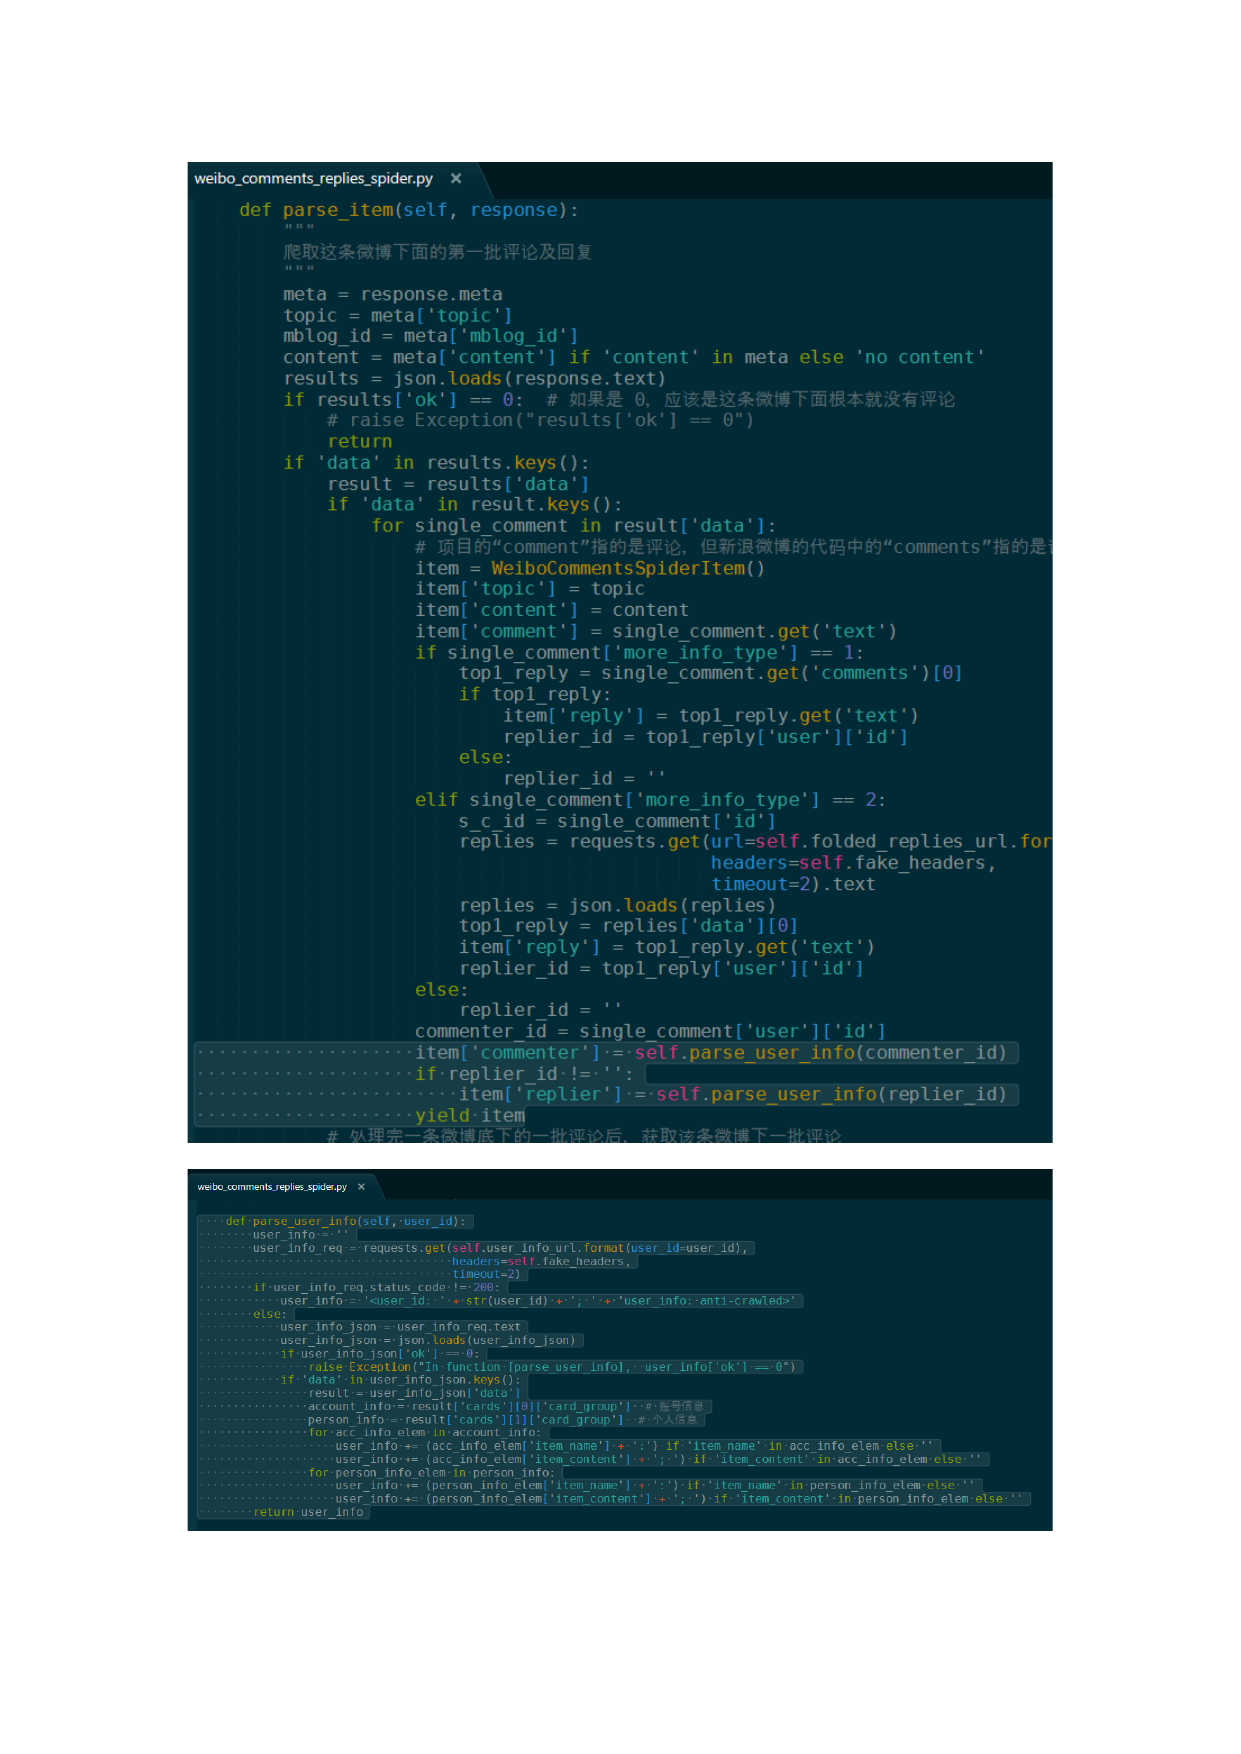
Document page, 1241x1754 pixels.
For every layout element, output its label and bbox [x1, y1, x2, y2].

picture [522, 207, 533, 215]
picture [485, 943, 503, 953]
picture [944, 666, 952, 678]
picture [456, 417, 466, 429]
picture [619, 539, 626, 552]
picture [735, 1129, 749, 1143]
picture [462, 1006, 468, 1015]
picture [1013, 539, 1028, 553]
picture [599, 796, 605, 805]
picture [724, 414, 732, 426]
picture [510, 245, 514, 259]
picture [592, 522, 600, 531]
picture [302, 312, 314, 324]
picture [636, 561, 655, 577]
picture [741, 628, 754, 637]
picture [1044, 838, 1053, 847]
picture [527, 522, 535, 531]
picture [445, 565, 458, 574]
picture [394, 291, 402, 303]
picture [637, 628, 644, 637]
picture [848, 941, 852, 951]
picture [869, 940, 873, 955]
picture [693, 943, 699, 952]
picture [444, 459, 452, 464]
picture [691, 961, 696, 974]
picture [326, 176, 337, 186]
picture [358, 245, 373, 259]
picture [467, 1028, 474, 1037]
picture [813, 1130, 821, 1143]
picture [665, 606, 672, 615]
picture [450, 371, 454, 384]
picture [449, 245, 464, 259]
picture [459, 754, 468, 763]
picture [548, 417, 553, 426]
picture [709, 628, 714, 637]
picture [941, 396, 949, 406]
picture [918, 354, 924, 362]
picture [187, 1201, 1031, 1531]
picture [720, 539, 735, 553]
picture [654, 943, 663, 956]
picture [429, 604, 434, 615]
picture [625, 375, 634, 382]
picture [775, 538, 790, 553]
picture [303, 244, 319, 259]
picture [717, 628, 733, 637]
picture [256, 176, 283, 183]
picture [517, 814, 523, 827]
picture [702, 943, 709, 953]
picture [725, 898, 729, 911]
picture [484, 416, 490, 426]
picture [676, 1028, 696, 1037]
picture [449, 417, 454, 426]
picture [285, 291, 299, 300]
picture [676, 965, 683, 977]
picture [846, 835, 859, 847]
picture [913, 709, 917, 723]
picture [607, 391, 622, 406]
picture [747, 712, 759, 724]
picture [325, 332, 331, 341]
picture [285, 329, 302, 341]
picture [686, 818, 694, 827]
picture [466, 372, 501, 384]
picture [549, 394, 556, 405]
picture [339, 438, 348, 447]
picture [753, 649, 759, 661]
picture [757, 392, 772, 406]
picture [778, 919, 787, 931]
picture [606, 1129, 620, 1143]
picture [566, 796, 594, 805]
picture [285, 245, 300, 259]
picture [460, 481, 468, 490]
picture [582, 649, 589, 658]
picture [515, 775, 529, 787]
picture [187, 1169, 1053, 1199]
picture [698, 1129, 713, 1143]
picture [560, 922, 566, 935]
picture [589, 1134, 595, 1143]
picture [637, 393, 641, 405]
picture [538, 459, 550, 472]
picture [702, 902, 715, 914]
picture [329, 1131, 337, 1143]
picture [702, 561, 709, 574]
picture [380, 176, 386, 186]
picture [747, 902, 759, 910]
picture [857, 881, 864, 890]
picture [611, 539, 619, 553]
picture [405, 375, 412, 383]
picture [736, 943, 744, 954]
picture [946, 544, 952, 552]
picture [621, 965, 628, 977]
picture [848, 539, 861, 553]
picture [342, 497, 347, 510]
picture [482, 758, 490, 763]
picture [560, 669, 567, 682]
picture [584, 413, 588, 426]
picture [516, 604, 522, 616]
picture [472, 941, 479, 953]
picture [814, 877, 818, 892]
picture [328, 206, 337, 216]
picture [681, 604, 687, 615]
picture [518, 332, 523, 343]
picture [485, 245, 491, 259]
picture [481, 539, 489, 545]
picture [544, 522, 550, 531]
picture [295, 375, 313, 384]
picture [372, 206, 393, 216]
picture [813, 942, 819, 951]
picture [474, 750, 478, 763]
picture [187, 162, 1053, 199]
picture [727, 940, 732, 953]
picture [598, 838, 605, 850]
picture [445, 628, 458, 637]
picture [263, 203, 270, 215]
picture [529, 943, 534, 953]
picture [474, 414, 478, 426]
picture [441, 540, 452, 554]
picture [872, 539, 880, 545]
picture [381, 438, 391, 447]
picture [351, 203, 358, 216]
picture [763, 881, 769, 889]
picture [836, 878, 841, 890]
picture [477, 669, 485, 682]
picture [779, 941, 787, 953]
picture [723, 354, 732, 363]
picture [592, 539, 607, 554]
picture [716, 1129, 731, 1143]
picture [593, 375, 601, 383]
picture [515, 902, 529, 910]
picture [308, 206, 315, 215]
picture [671, 940, 677, 953]
picture [637, 606, 644, 615]
picture [434, 1028, 463, 1037]
picture [480, 329, 485, 341]
picture [363, 329, 370, 341]
picture [891, 624, 895, 639]
picture [439, 585, 458, 594]
picture [754, 354, 760, 363]
picture [668, 561, 683, 574]
picture [756, 539, 772, 553]
picture [544, 543, 550, 552]
picture [665, 733, 676, 746]
picture [548, 497, 558, 510]
picture [748, 733, 755, 746]
picture [637, 941, 643, 953]
picture [494, 898, 499, 911]
picture [511, 691, 522, 703]
picture [793, 391, 808, 406]
picture [494, 417, 499, 426]
picture [571, 393, 585, 406]
picture [962, 541, 968, 553]
picture [739, 392, 754, 406]
picture [448, 501, 457, 510]
picture [637, 417, 642, 426]
picture [629, 538, 644, 554]
picture [661, 1128, 676, 1141]
picture [363, 418, 370, 426]
picture [431, 245, 446, 259]
picture [329, 414, 337, 426]
picture [526, 561, 540, 574]
picture [682, 730, 686, 742]
picture [419, 603, 424, 616]
picture [735, 881, 749, 889]
picture [648, 413, 653, 425]
picture [614, 606, 621, 615]
picture [746, 354, 751, 363]
picture [460, 459, 468, 468]
picture [830, 391, 844, 406]
picture [500, 607, 506, 615]
picture [570, 417, 578, 426]
picture [511, 522, 524, 531]
picture [361, 481, 369, 490]
picture [284, 206, 303, 219]
picture [792, 940, 796, 955]
picture [552, 1129, 567, 1143]
picture [526, 712, 535, 719]
picture [815, 834, 819, 847]
picture [830, 545, 835, 554]
picture [715, 709, 719, 721]
picture [504, 796, 512, 809]
picture [348, 176, 364, 183]
picture [667, 545, 675, 555]
picture [555, 544, 561, 552]
picture [495, 646, 499, 658]
picture [866, 392, 881, 406]
picture [494, 961, 499, 974]
picture [515, 456, 523, 468]
picture [863, 839, 869, 846]
picture [457, 312, 466, 324]
picture [527, 543, 542, 552]
picture [330, 438, 337, 447]
picture [544, 649, 573, 658]
picture [224, 176, 230, 183]
picture [187, 201, 1019, 1143]
picture [801, 354, 810, 363]
picture [668, 838, 683, 850]
picture [396, 522, 403, 531]
picture [340, 173, 345, 183]
picture [195, 172, 221, 183]
picture [543, 561, 556, 574]
picture [648, 796, 659, 805]
picture [404, 459, 413, 468]
picture [394, 244, 409, 259]
picture [561, 961, 567, 974]
picture [698, 669, 727, 678]
picture [753, 1128, 767, 1143]
picture [523, 733, 529, 746]
picture [352, 1130, 359, 1143]
picture [595, 691, 601, 703]
picture [1031, 538, 1045, 554]
picture [793, 834, 798, 847]
picture [698, 712, 704, 724]
picture [595, 414, 599, 424]
picture [500, 628, 523, 637]
picture [819, 539, 825, 547]
picture [449, 986, 458, 995]
picture [767, 669, 782, 682]
picture [362, 204, 369, 216]
picture [801, 712, 821, 725]
picture [452, 522, 457, 535]
picture [442, 606, 458, 615]
picture [559, 775, 568, 782]
picture [890, 391, 900, 405]
picture [789, 1129, 797, 1143]
picture [834, 834, 839, 847]
picture [500, 417, 506, 425]
picture [477, 922, 485, 935]
picture [377, 244, 391, 259]
picture [240, 203, 260, 216]
picture [720, 733, 731, 746]
picture [471, 902, 480, 909]
picture [526, 375, 535, 382]
picture [559, 1003, 567, 1015]
picture [1023, 834, 1028, 847]
picture [994, 539, 1009, 554]
picture [461, 940, 468, 953]
picture [412, 291, 419, 300]
picture [703, 965, 710, 976]
picture [814, 624, 818, 639]
picture [642, 902, 649, 911]
picture [686, 1136, 693, 1143]
picture [849, 391, 862, 406]
picture [621, 922, 628, 934]
picture [570, 501, 578, 513]
picture [952, 354, 957, 363]
picture [663, 898, 676, 911]
picture [429, 393, 434, 405]
picture [472, 332, 480, 341]
picture [412, 244, 428, 259]
picture [538, 712, 547, 721]
picture [736, 669, 742, 678]
picture [610, 585, 622, 597]
picture [625, 898, 630, 911]
picture [906, 838, 913, 850]
picture [499, 585, 510, 596]
picture [492, 561, 513, 574]
picture [529, 1006, 534, 1015]
picture [459, 538, 470, 553]
picture [540, 244, 554, 259]
picture [579, 245, 589, 259]
picture [589, 391, 604, 406]
picture [842, 669, 868, 678]
picture [360, 438, 369, 447]
picture [999, 834, 1004, 847]
picture [752, 881, 759, 889]
picture [869, 878, 873, 890]
picture [493, 754, 502, 763]
picture [350, 375, 357, 383]
picture [385, 478, 389, 490]
picture [538, 375, 550, 387]
picture [283, 174, 305, 183]
picture [549, 604, 555, 616]
picture [757, 943, 777, 956]
picture [879, 856, 886, 868]
picture [512, 354, 518, 363]
picture [566, 691, 577, 703]
picture [576, 1130, 583, 1143]
picture [471, 1006, 480, 1013]
picture [423, 375, 430, 384]
picture [544, 944, 553, 955]
picture [598, 902, 605, 911]
picture [340, 245, 355, 257]
picture [739, 539, 752, 554]
picture [508, 393, 513, 405]
picture [918, 543, 946, 553]
picture [799, 539, 808, 552]
picture [528, 687, 532, 700]
picture [389, 173, 411, 183]
picture [626, 649, 634, 658]
picture [494, 834, 499, 847]
picture [460, 291, 473, 300]
picture [666, 354, 677, 362]
picture [571, 541, 577, 553]
picture [699, 1028, 705, 1037]
picture [650, 604, 654, 614]
picture [922, 834, 927, 847]
picture [394, 354, 408, 363]
picture [566, 375, 573, 384]
picture [811, 543, 816, 553]
picture [418, 542, 424, 552]
picture [317, 375, 326, 384]
picture [704, 539, 717, 553]
picture [335, 354, 342, 363]
picture [404, 332, 419, 341]
picture [776, 391, 790, 406]
picture [702, 391, 717, 406]
picture [709, 1028, 715, 1037]
picture [730, 565, 745, 574]
picture [648, 943, 653, 953]
picture [691, 397, 697, 404]
picture [652, 902, 660, 911]
picture [778, 628, 793, 640]
picture [903, 392, 918, 406]
picture [373, 312, 392, 321]
picture [416, 413, 423, 426]
picture [414, 176, 431, 186]
picture [559, 244, 573, 259]
picture [812, 391, 826, 406]
picture [653, 818, 683, 827]
picture [582, 713, 590, 719]
picture [709, 943, 718, 956]
picture [779, 834, 784, 847]
picture [302, 354, 309, 363]
picture [565, 565, 605, 574]
picture [516, 497, 520, 510]
picture [485, 649, 491, 662]
picture [374, 413, 380, 426]
